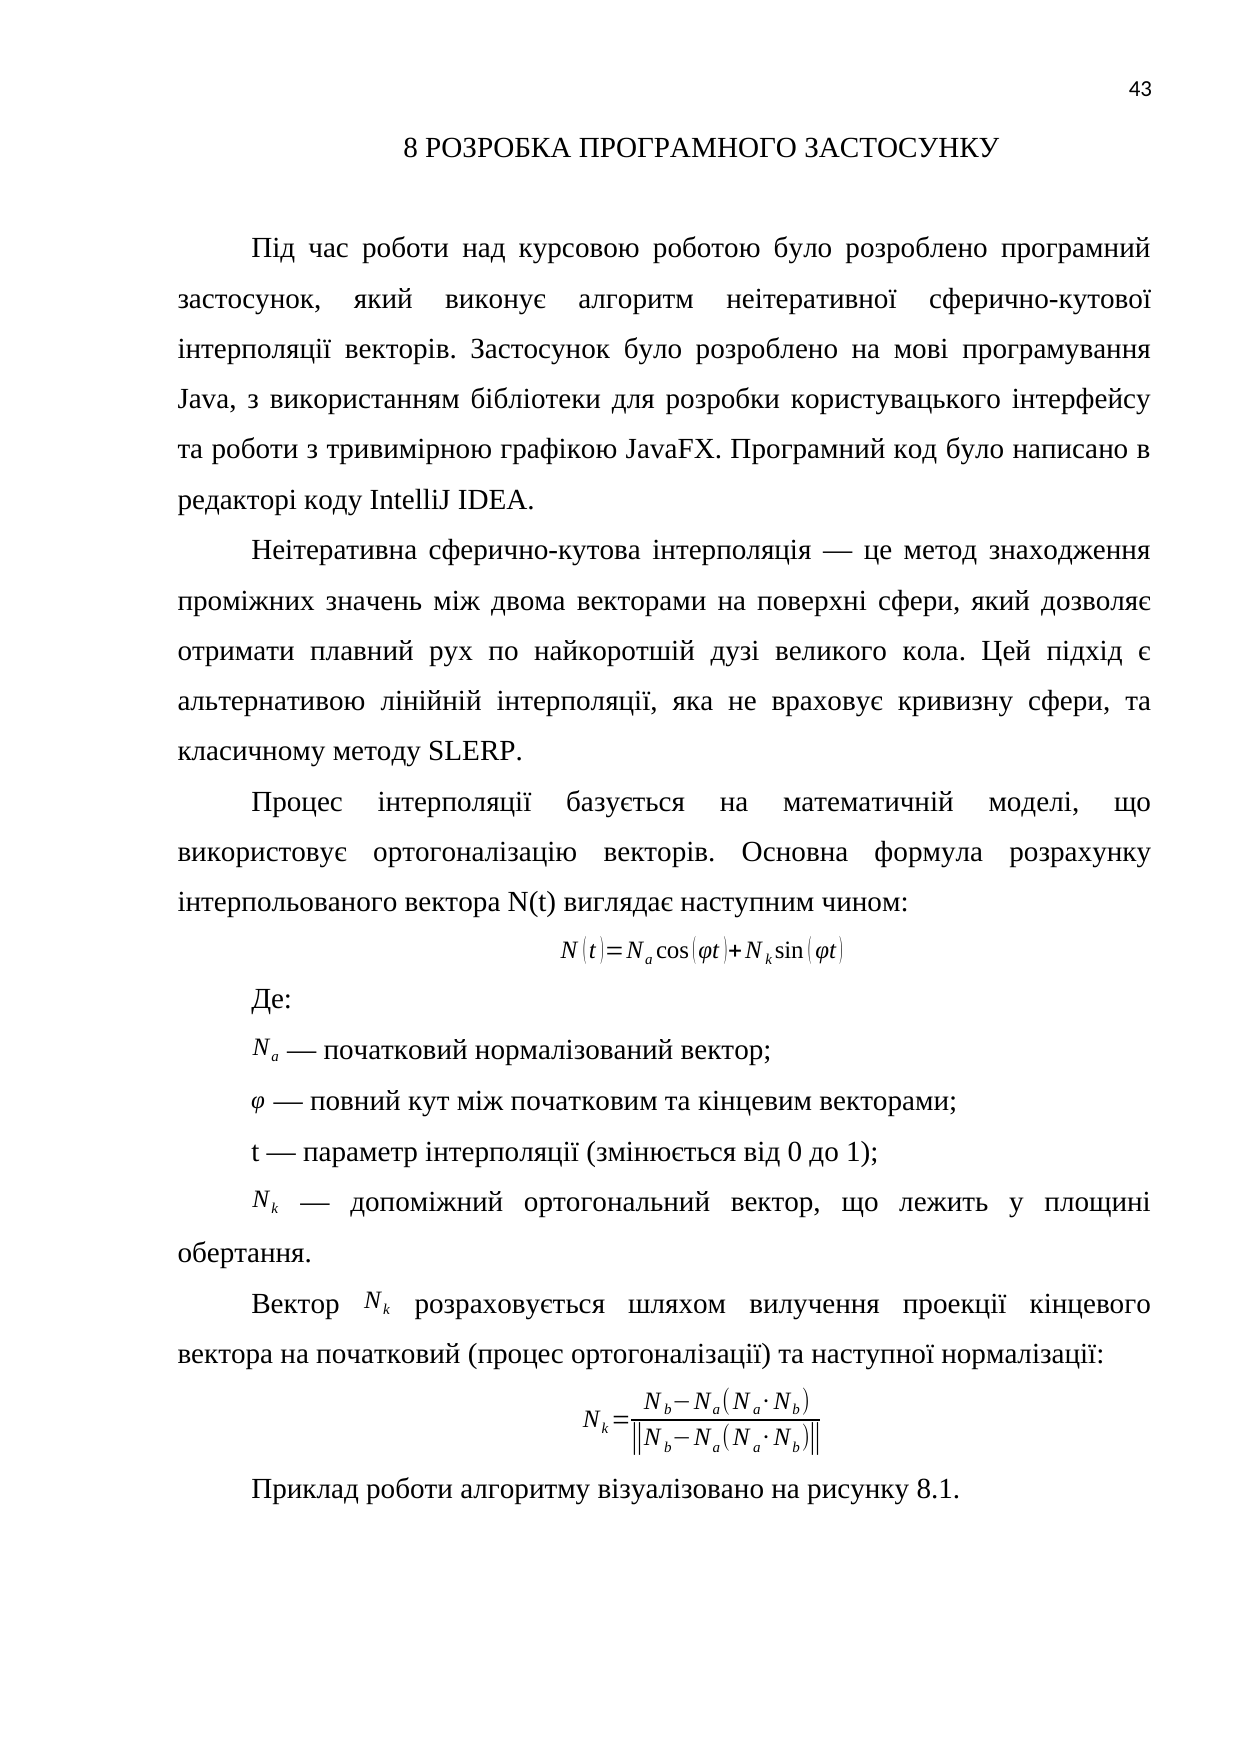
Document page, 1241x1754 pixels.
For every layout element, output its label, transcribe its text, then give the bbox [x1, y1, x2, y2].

text — початковий нормалізований вектор; [177, 1032, 1152, 1067]
text Неітеративна сферично-кутова інтерполяція — це метод знаходження проміжних значень між двома векторами на поверхні сфери, який дозволяє отримати плавний рух по найкоротшій дузі великого кола. Цей підхід є альтернативою лінійній інтерполяції, яка не враховує кривизну сфери, та класичному методу SLERP. [177, 532, 1152, 767]
text Де: [177, 982, 1152, 1015]
text — повний кут між початковим та кінцевим векторами; [177, 1083, 1152, 1117]
text 8 РОЗРОБКА ПРОГРАМНОГО ЗАСТОСУНКУ [177, 130, 1152, 163]
text Вектор розраховується шляхом вилучення проекції кінцевого вектора на початковий (процес ортогоналізації) та наступної нормалізації: [177, 1286, 1152, 1369]
text t — параметр інтерполяції (змінюється від 0 до 1); [177, 1134, 1152, 1167]
text Приклад роботи алгоритму візуалізовано на рисунку 8.1. [177, 1471, 1152, 1505]
text Під час роботи над курсовою роботою було розроблено програмний застосунок, який виконує алгоритм неітеративної сферично-кутової інтерполяції векторів. Застосунок було розроблено на мові програмування Java, з використанням бібліотеки для розробки користувацького інтерфейсу та роботи з тривимірною графікою JavaFX. Програмний код було написано в редакторі коду IntelliJ IDEA. [177, 230, 1152, 516]
text Процес інтерполяції базується на математичній моделі, що використовує ортогоналізацію векторів. Основна формула розрахунку інтерпольованого вектора N(t) виглядає наступним чином: [177, 784, 1152, 918]
text — допоміжний ортогональний вектор, що лежить у площині обертання. [177, 1184, 1152, 1269]
